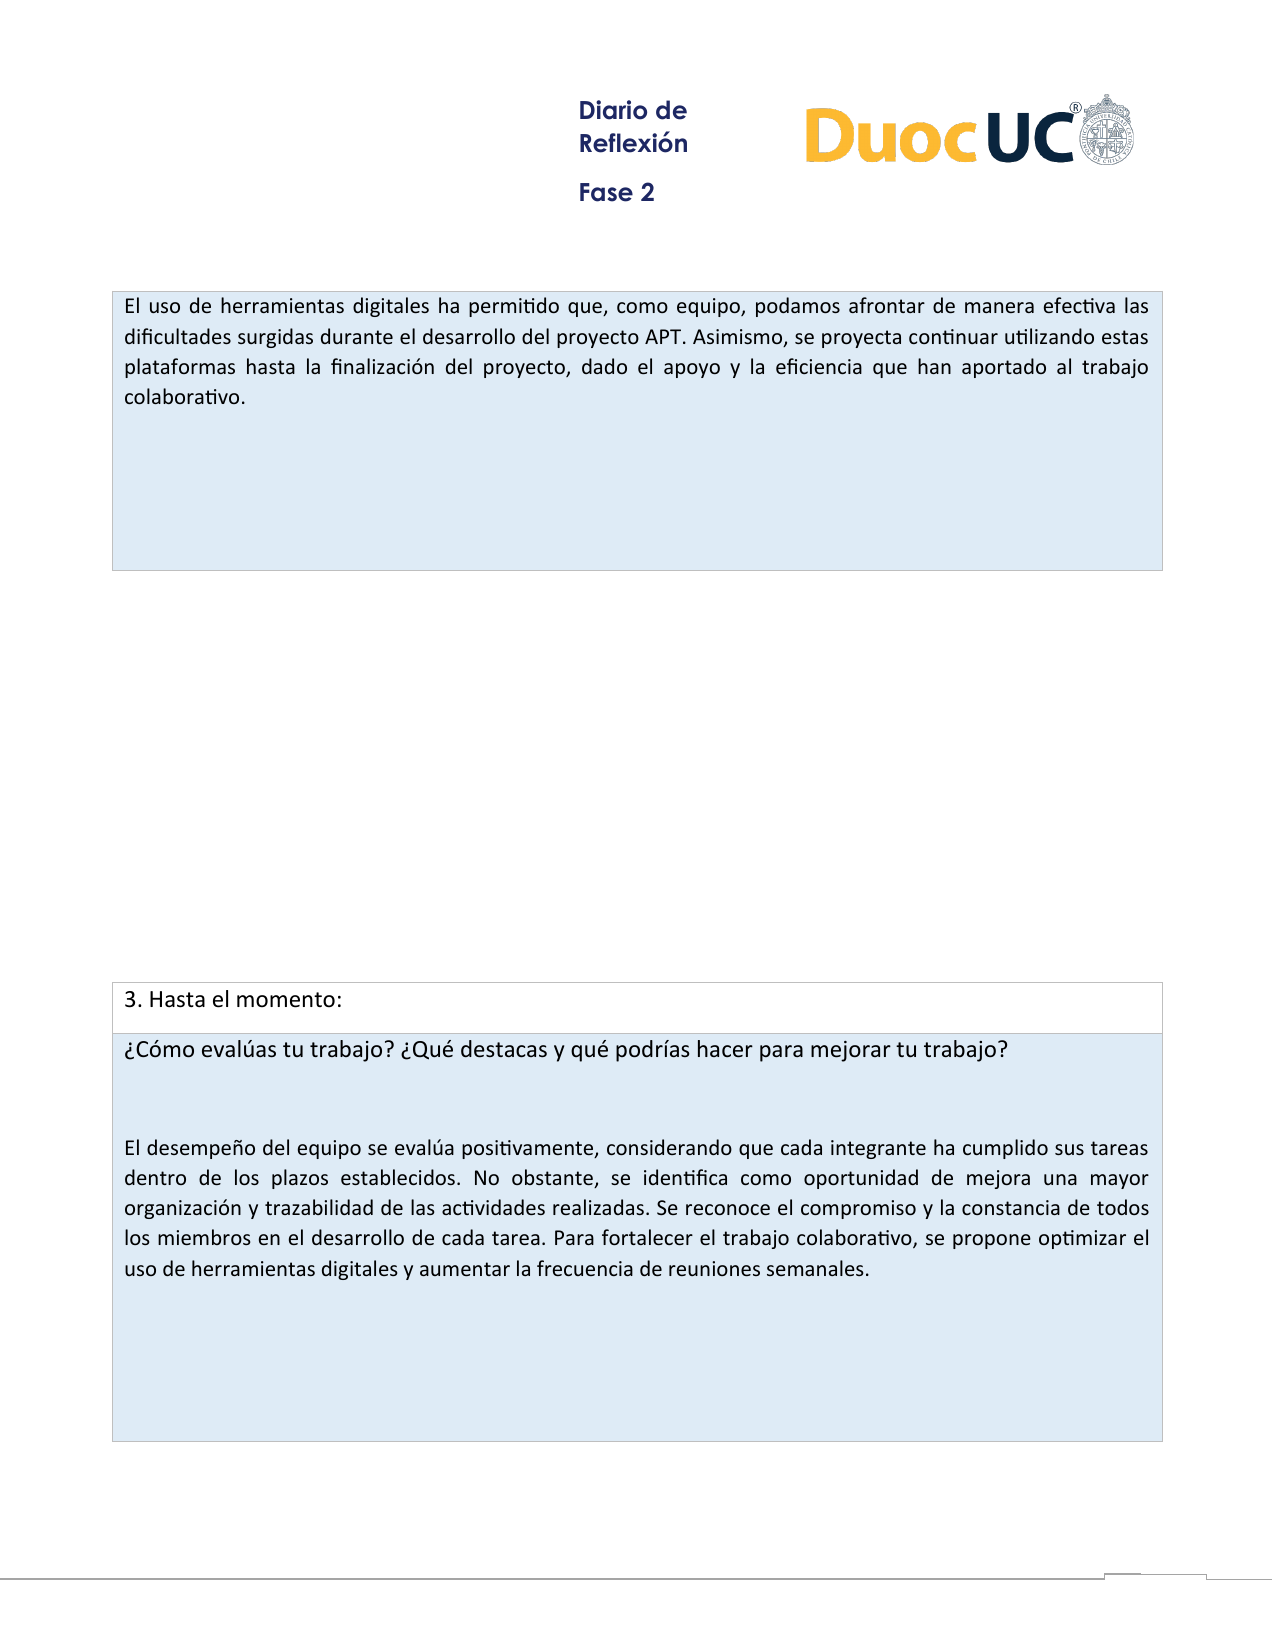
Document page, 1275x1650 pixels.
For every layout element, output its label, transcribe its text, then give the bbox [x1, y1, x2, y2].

picture [806, 94, 1134, 165]
table_header 3. Hasta el momento: [113, 983, 1162, 1033]
table_cell ¿Cómo evalúas tu trabajo? ¿Qué destacas y qué podrías hacer para mejorar tu trabajo? El desempeño del equipo se evalúa positivamente, considerando que cada integrante ha cumplido sus tareas dentro de los plazos establecidos. No obstante, se identifica como oportunidad de mejora una mayor organización y trazabilidad de las actividades realizadas. Se reconoce el compromiso y la constancia de todos los miembros en el desarrollo de cada tarea. Para fortalecer el trabajo colaborativo, se propone optimizar el uso de herramientas digitales y aumentar la frecuencia de reuniones semanales. [113, 1034, 1162, 1441]
